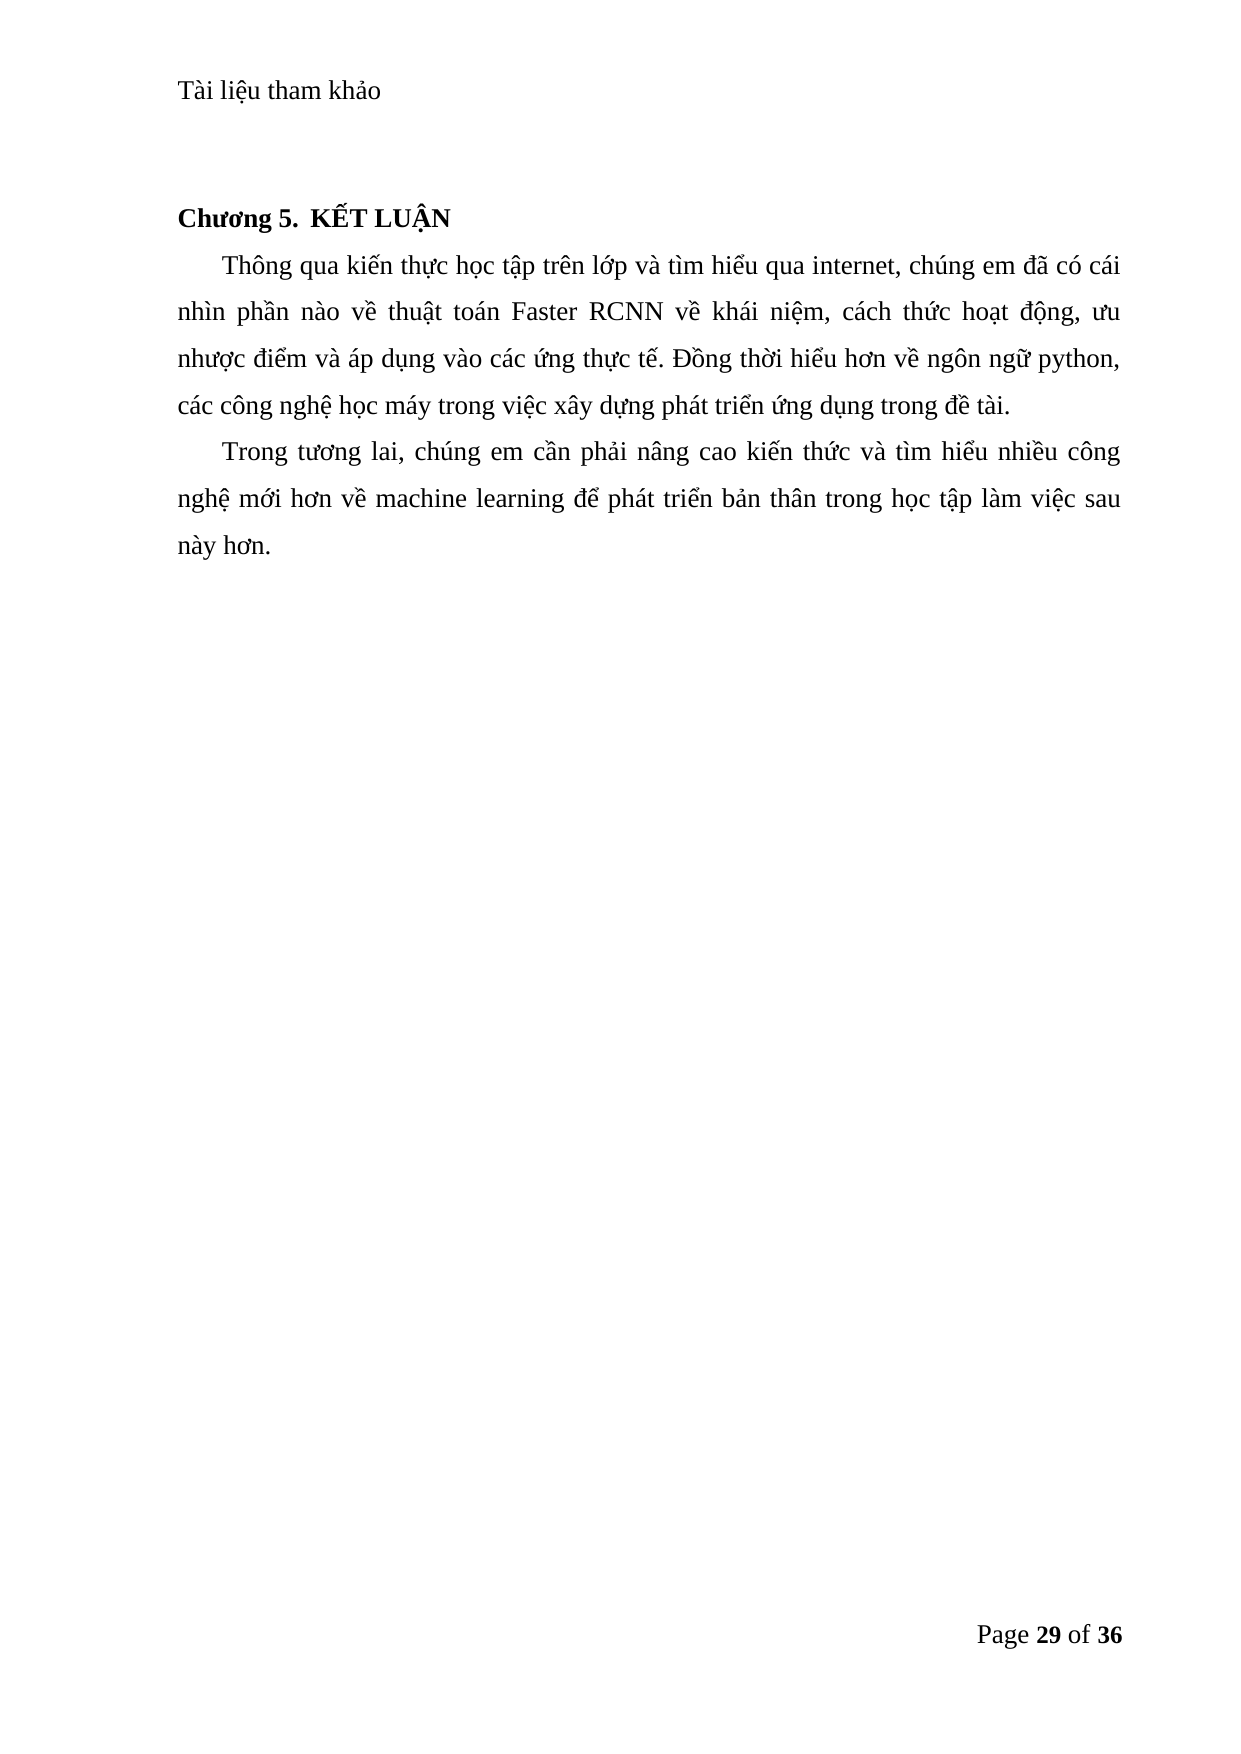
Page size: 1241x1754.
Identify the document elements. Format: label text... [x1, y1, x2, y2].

list Trong tương lai, chúng em cần phải nâng cao kiến thức và tìm hiểu nhiều công nghệ mới hơn về machine learning để phát triển bản thân trong học tập làm việc sau này hơn. [177, 436, 1122, 560]
subtitle KẾT LUẬN [177, 202, 1122, 233]
list Thông qua kiến thực học tập trên lớp và tìm hiểu qua internet, chúng em đã có cái nhìn phần nào về thuật toán Faster RCNN về khái niệm, cách thức hoạt động, ưu nhược điểm và áp dụng vào các ứng thực tế. Đồng thời hiểu hơn về ngôn ngữ python, các công nghệ học máy trong việc xây dựng phát triển ứng dụng trong đề tài. [177, 249, 1122, 420]
